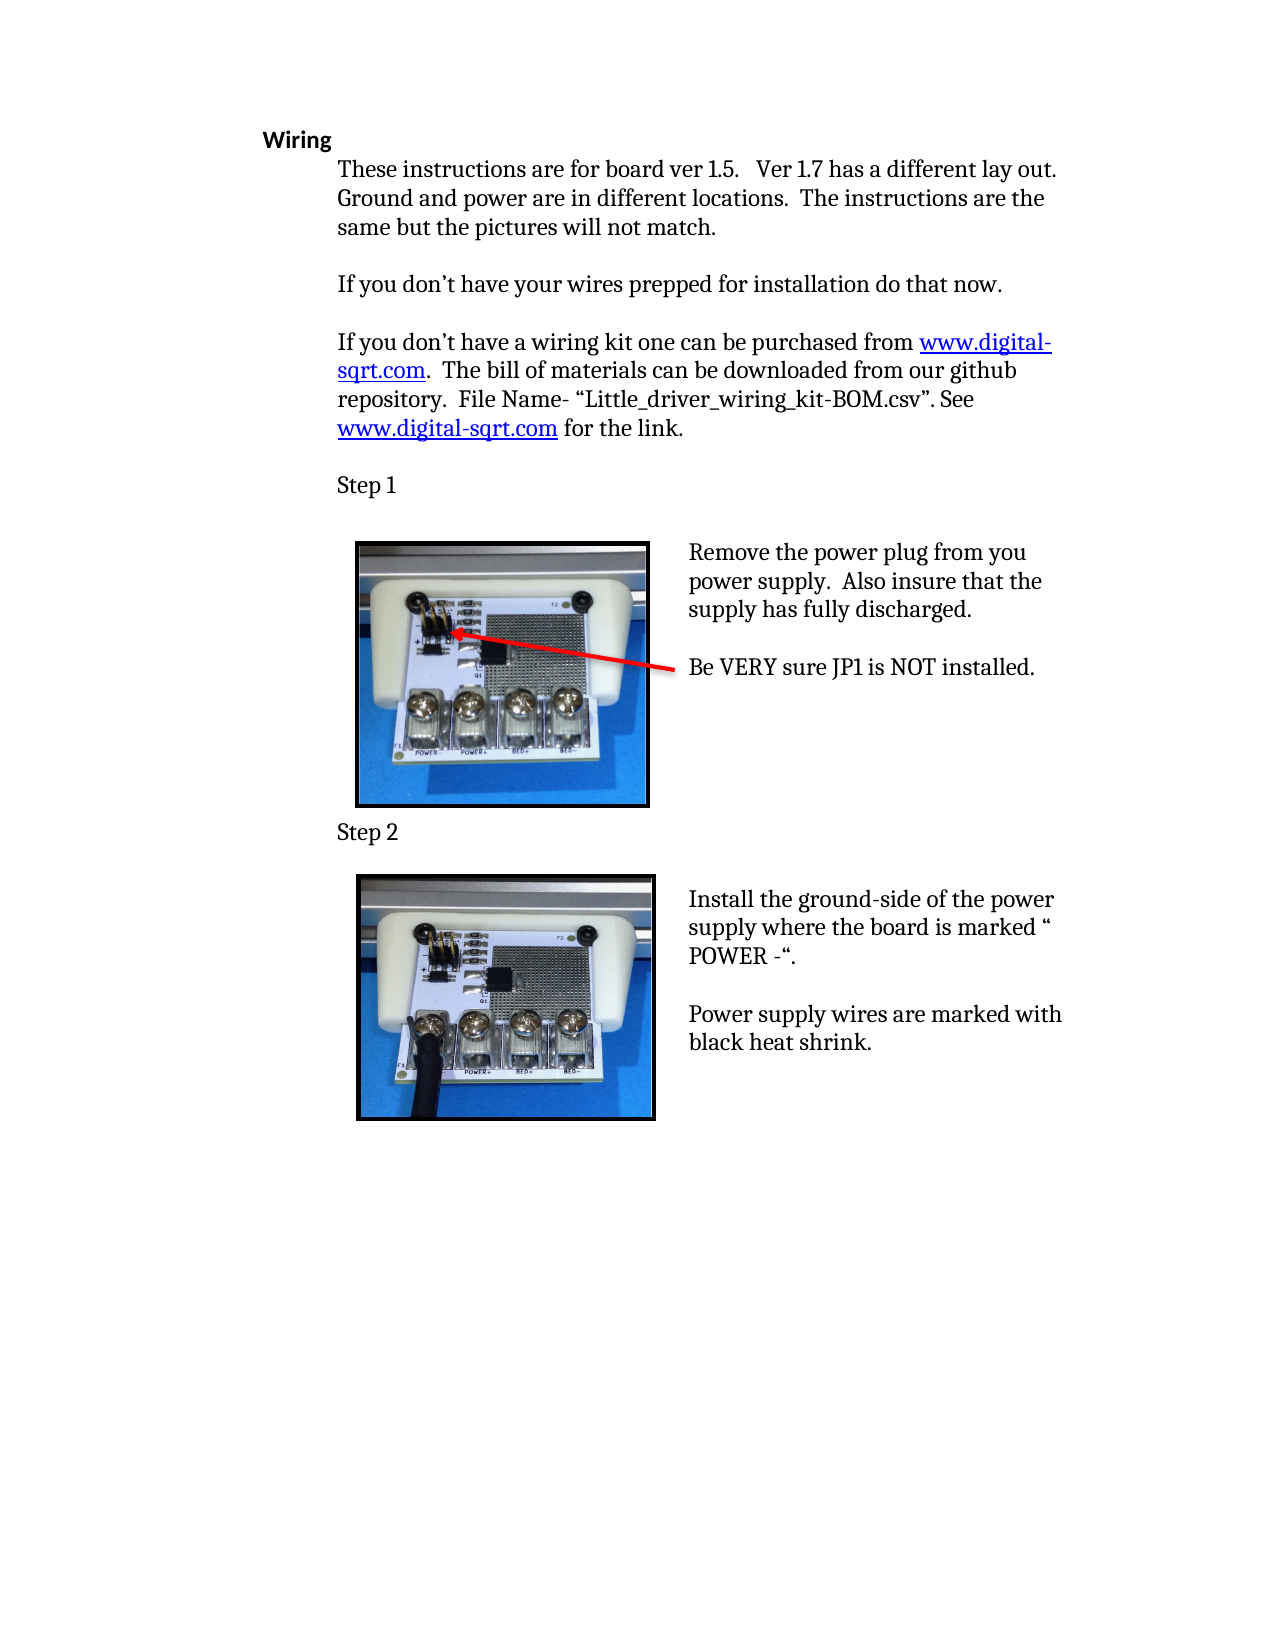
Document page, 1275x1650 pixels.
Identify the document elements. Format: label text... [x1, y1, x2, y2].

table_header [338, 509, 677, 818]
table_header Remove the power plug from you power supply. Also insure that the supply has fully discharged. Be VERY sure JP1 is NOT installed. [677, 509, 1106, 818]
text Step 2 [337, 816, 1087, 847]
table_header [338, 856, 677, 1137]
text If you don’t have a wiring kit one can be purchased from www.digital-sqrt.com. The bill of materials can be downloaded from our github repository. File Name- “Little_driver_wiring_kit-BOM.csv”. See www.digital-sqrt.com for the link. [337, 328, 1087, 443]
table_header Install the ground-side of the power supply where the board is marked “ POWER -“. Power supply wires are marked with black heat shrink. [677, 856, 1106, 1137]
text These instructions are for board ver 1.5. Ver 1.7 has a different lay out. Ground and power are in different locations. The instructions are the same but the pictures will not match. [337, 155, 1087, 241]
text If you don’t have your wires prepped for installation do that now. [337, 270, 1087, 299]
subtitle Wiring [262, 124, 1087, 155]
text Step 1 [337, 471, 1087, 500]
